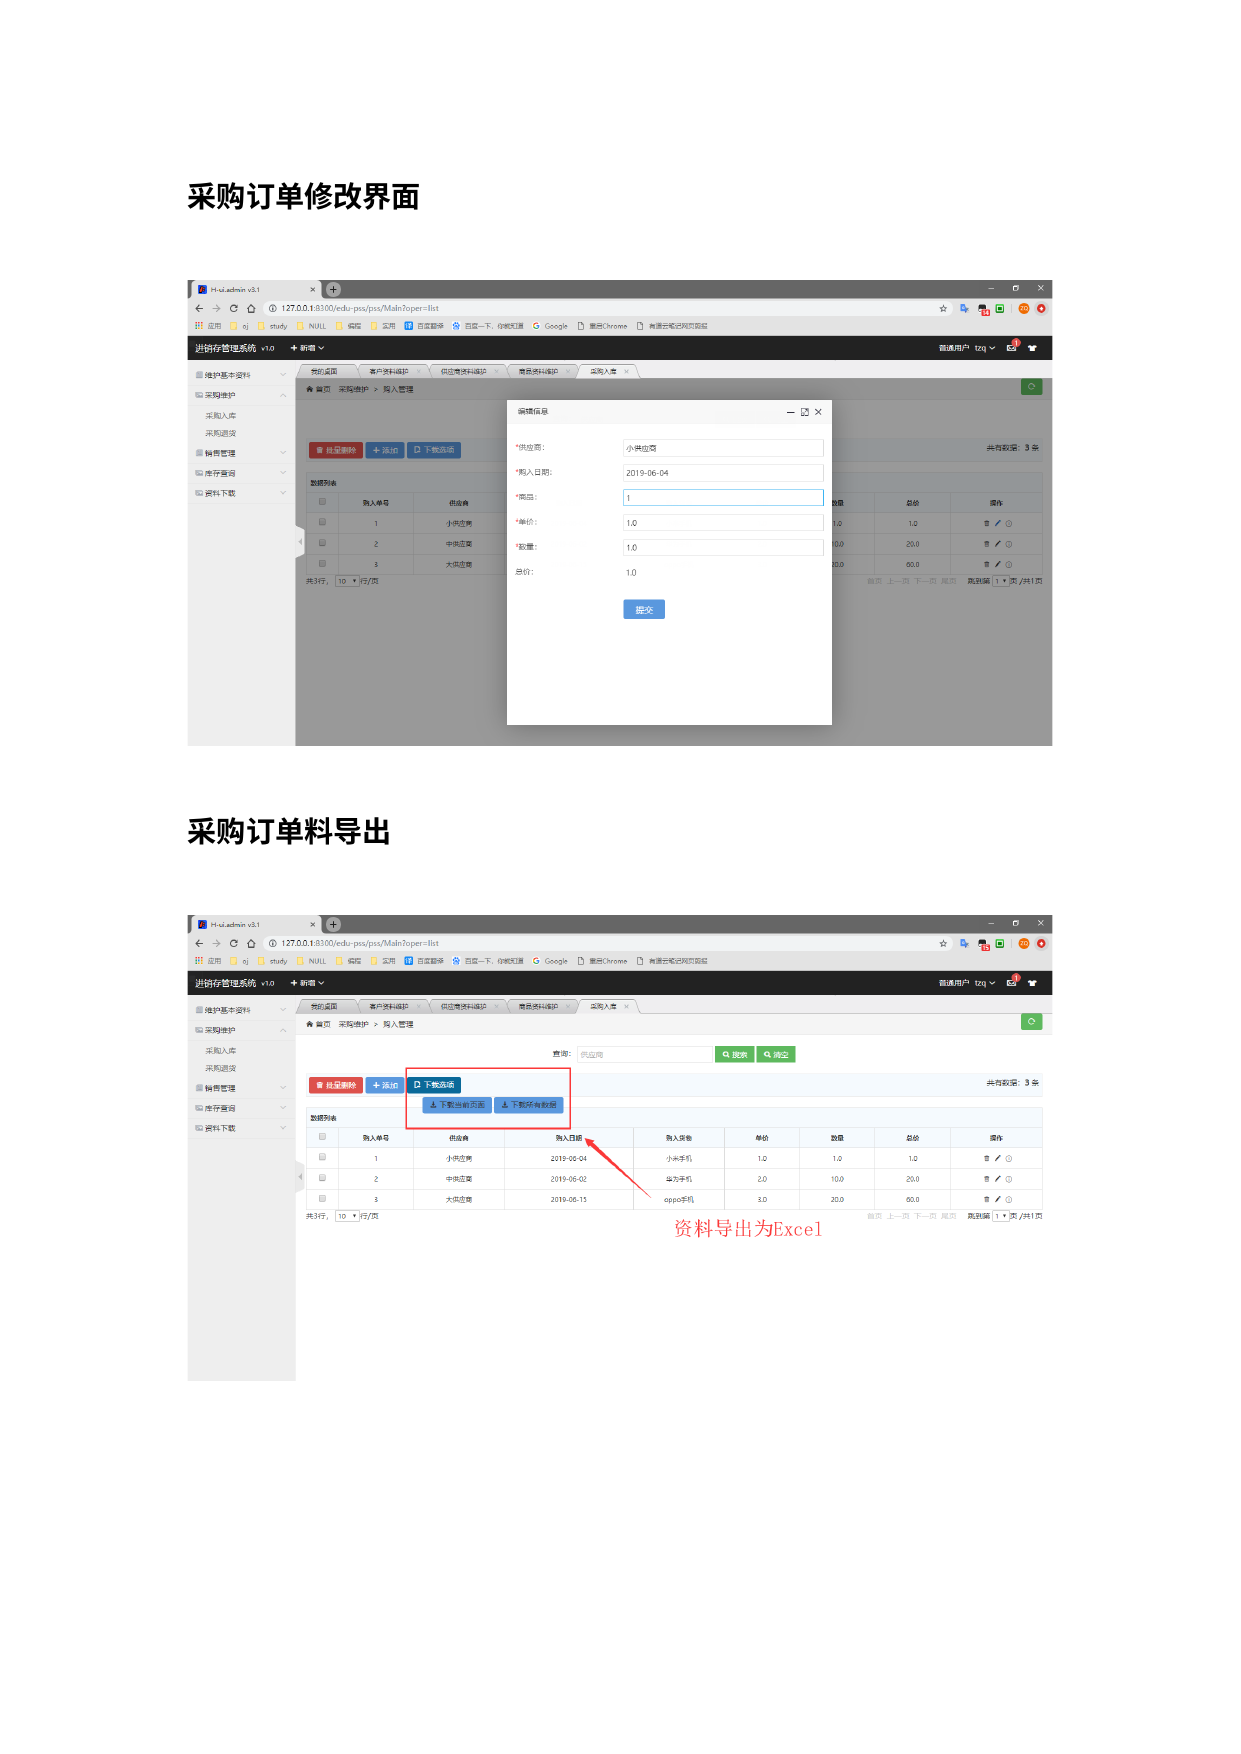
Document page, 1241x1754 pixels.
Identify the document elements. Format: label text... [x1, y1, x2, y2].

subtitle 采购订单修改界面 [187, 162, 1053, 227]
picture [187, 280, 1053, 746]
subtitle 采购订单料导出 [187, 797, 1053, 862]
picture [187, 915, 1053, 1381]
